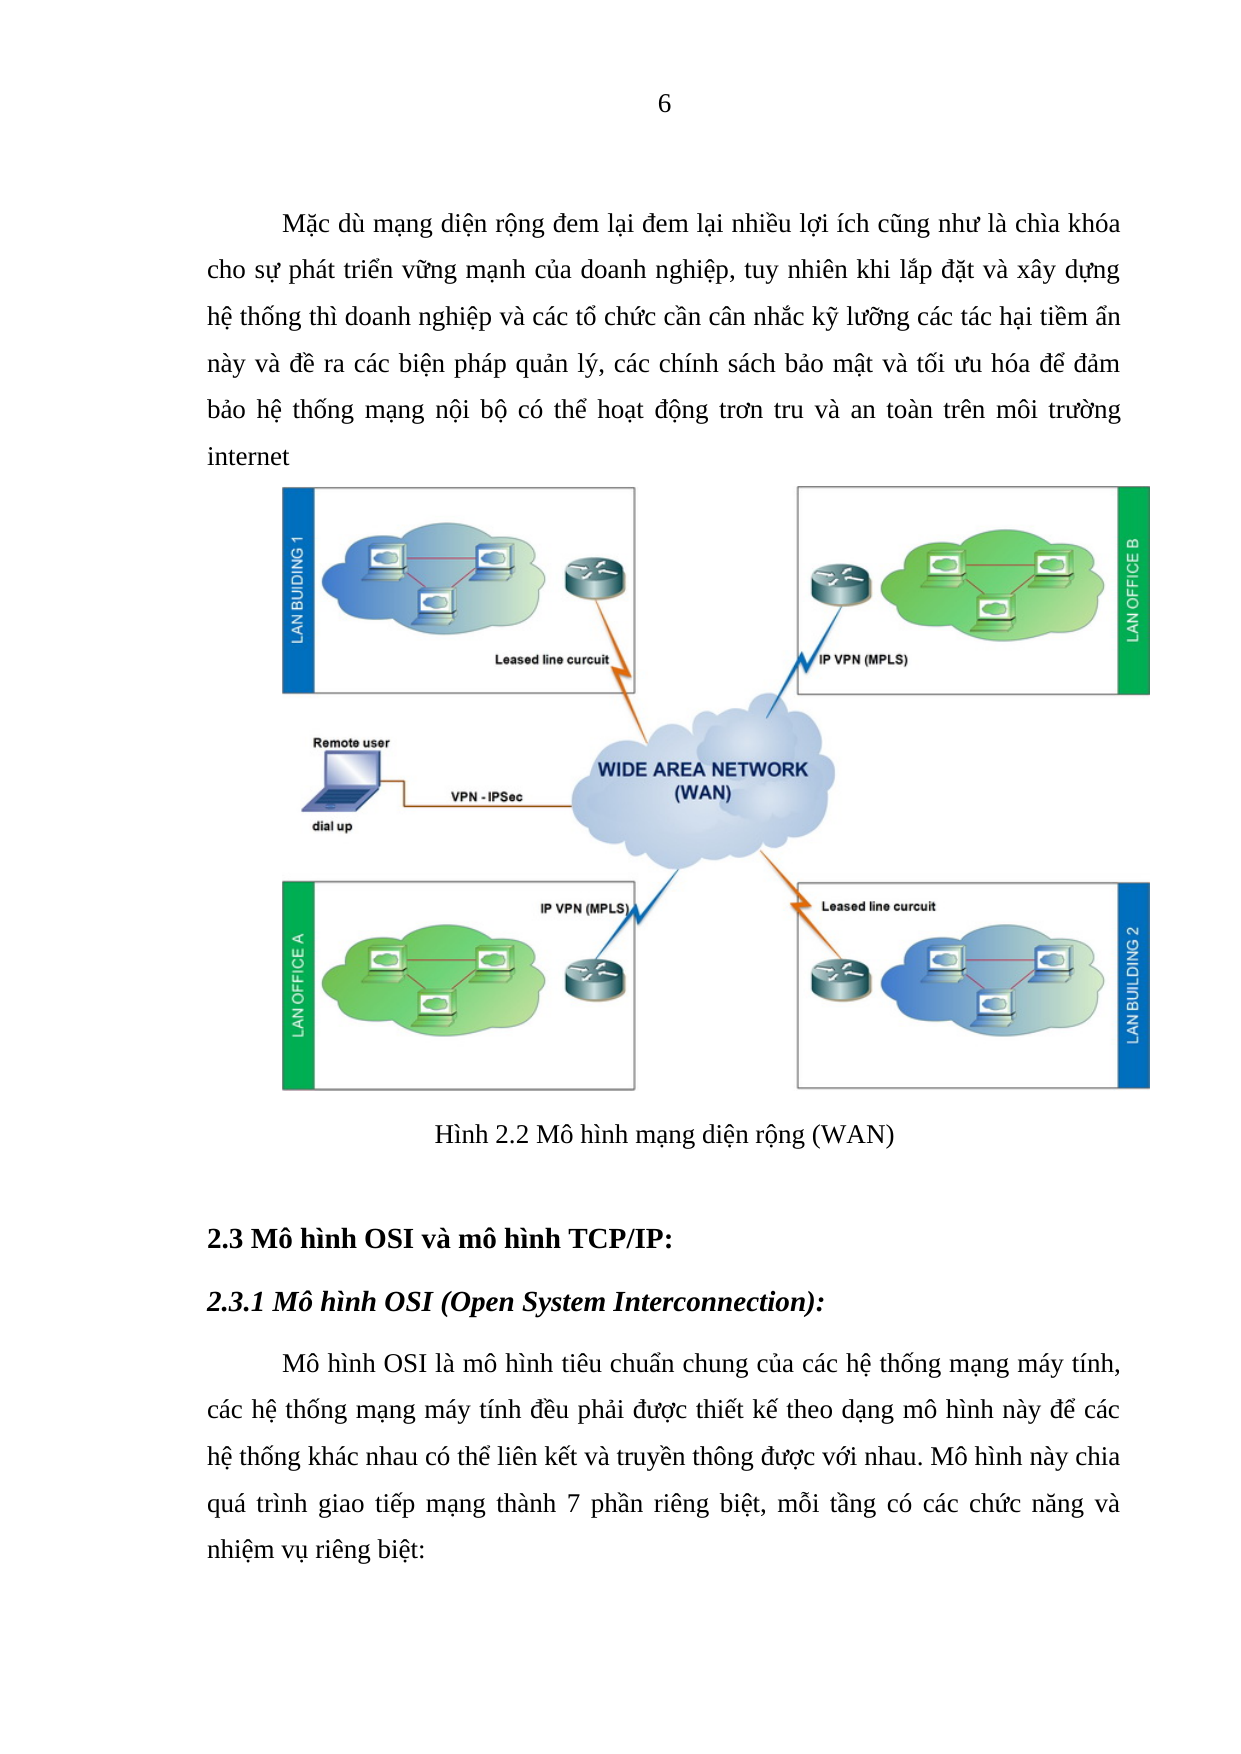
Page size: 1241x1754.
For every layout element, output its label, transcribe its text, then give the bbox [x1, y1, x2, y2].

subtitle Mô hình OSI (Open System Interconnection): [207, 1284, 1122, 1318]
text Hình 2.2 Mô hình mạng diện rộng (WAN) [207, 1118, 1122, 1150]
text Mô hình OSI là mô hình tiêu chuẩn chung của các hệ thống mạng máy tính, các hệ thống mạng máy tính đều phải được thiết kế theo dạng mô hình này để các hệ thống khác nhau có thể liên kết và truyền thông được với nhau. Mô hình này chia quá trình giao tiếp mạng thành 7 phần riêng biệt, mỗi tầng có các chức năng và nhiệm vụ riêng biệt: [207, 1347, 1122, 1565]
subtitle Mô hình OSI và mô hình TCP/IP: [207, 1221, 1122, 1255]
text Mặc dù mạng diện rộng đem lại đem lại nhiều lợi ích cũng như là chìa khóa cho sự phát triển vững mạnh của doanh nghiệp, tuy nhiên khi lắp đặt và xây dựng hệ thống thì doanh nghiệp và các tổ chức cần cân nhắc kỹ lưỡng các tác hại tiềm ẩn này và đề ra các biện pháp quản lý, các chính sách bảo mật và tối ưu hóa để đảm bảo hệ thống mạng nội bộ có thể hoạt động trơn tru và an toàn trên môi trường internet [207, 207, 1122, 471]
picture [281, 486, 1150, 1091]
